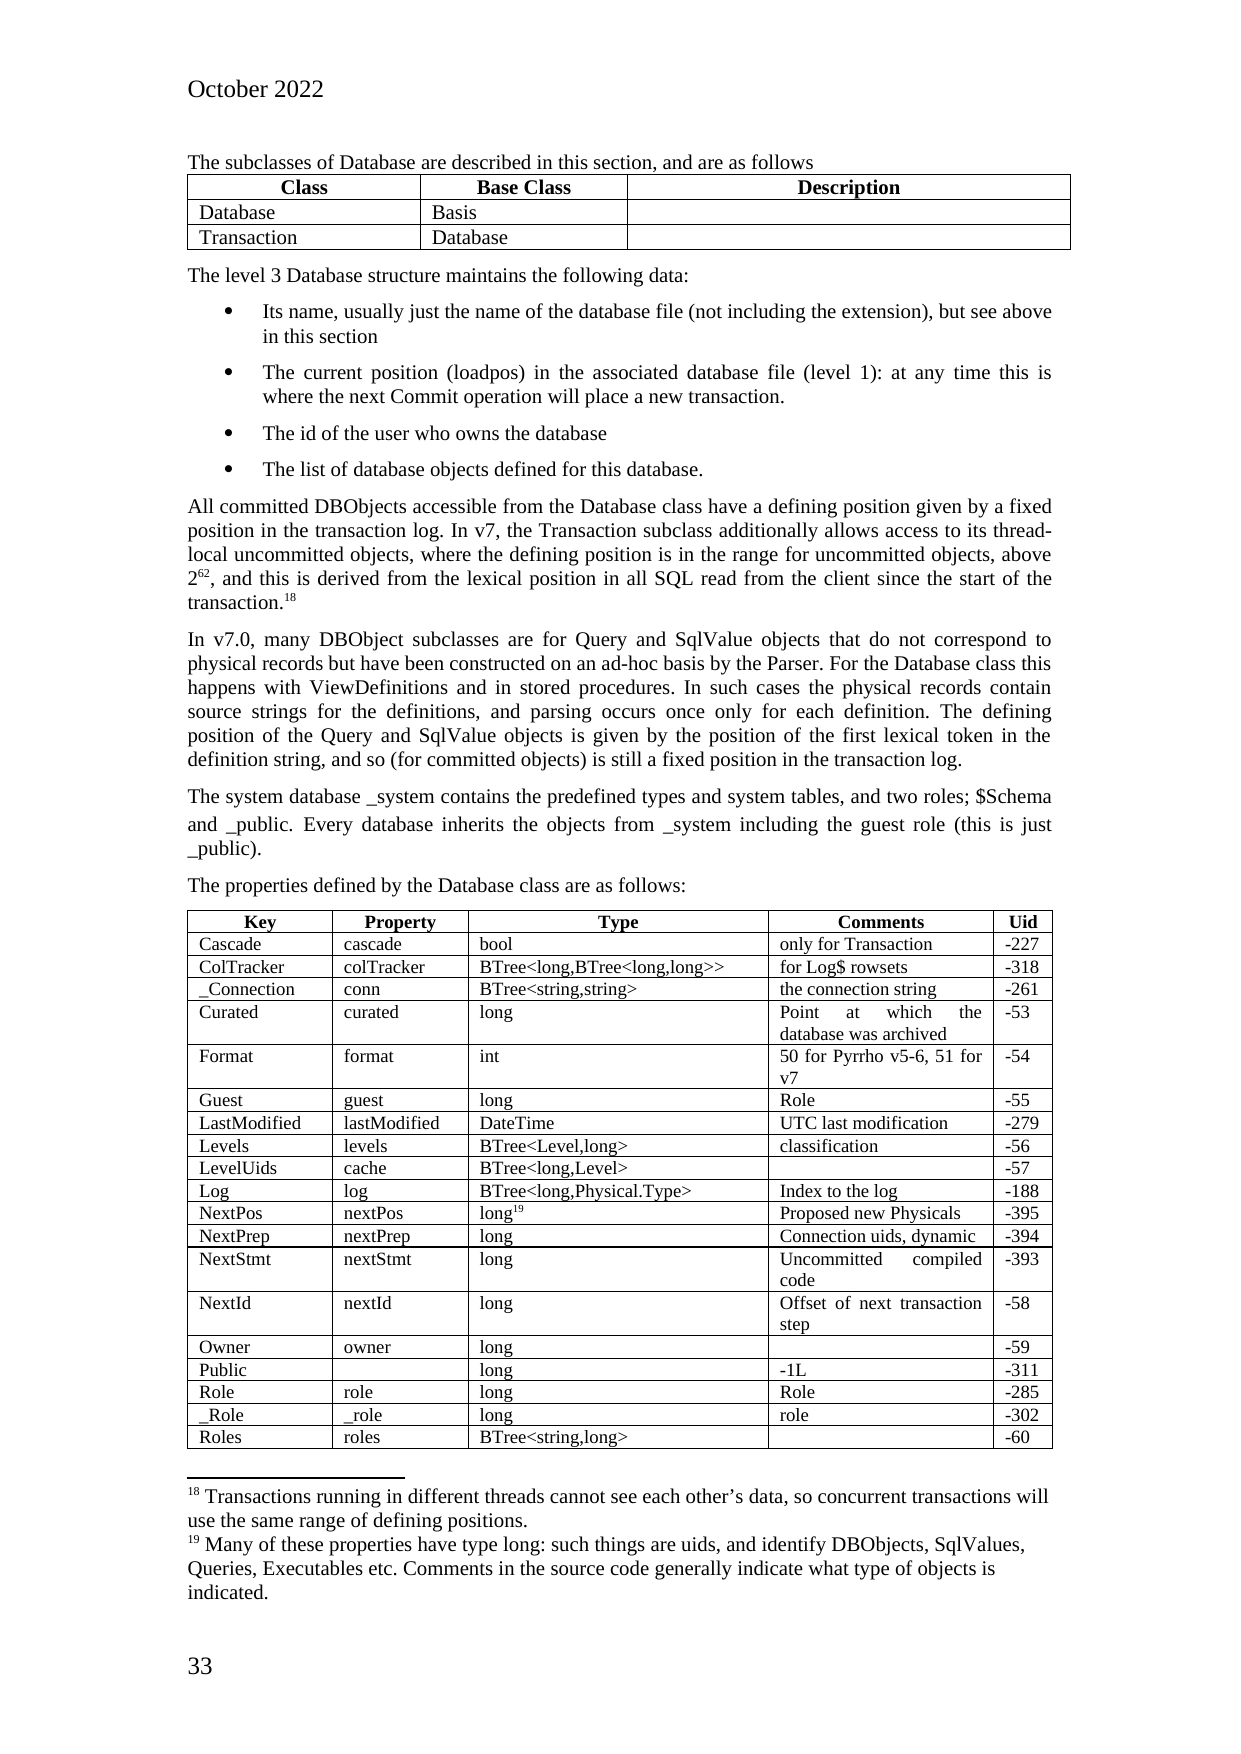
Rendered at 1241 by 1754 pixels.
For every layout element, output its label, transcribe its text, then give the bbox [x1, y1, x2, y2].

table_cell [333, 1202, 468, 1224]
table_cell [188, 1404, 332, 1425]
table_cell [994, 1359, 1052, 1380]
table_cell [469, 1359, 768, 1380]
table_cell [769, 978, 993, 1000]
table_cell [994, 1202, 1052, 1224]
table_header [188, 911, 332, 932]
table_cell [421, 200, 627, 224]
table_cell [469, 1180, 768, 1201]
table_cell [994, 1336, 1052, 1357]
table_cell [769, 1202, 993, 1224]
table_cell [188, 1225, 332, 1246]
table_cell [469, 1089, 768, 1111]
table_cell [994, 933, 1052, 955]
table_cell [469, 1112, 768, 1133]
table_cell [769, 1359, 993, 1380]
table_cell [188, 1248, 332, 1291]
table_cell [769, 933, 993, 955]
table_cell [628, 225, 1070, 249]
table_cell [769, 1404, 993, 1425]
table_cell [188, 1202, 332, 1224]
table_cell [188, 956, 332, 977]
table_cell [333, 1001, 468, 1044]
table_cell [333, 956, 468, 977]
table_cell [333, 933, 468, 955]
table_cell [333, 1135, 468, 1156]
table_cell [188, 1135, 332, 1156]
list The list of database objects defined for this database. [225, 457, 1053, 481]
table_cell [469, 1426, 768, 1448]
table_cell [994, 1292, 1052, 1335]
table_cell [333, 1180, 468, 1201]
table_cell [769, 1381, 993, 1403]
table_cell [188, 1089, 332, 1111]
text All committed DBObjects accessible from the Database class have a defining position given by a fixed position in the transaction log. In v7, the Transaction subclass additionally allows access to its thread-local uncommitted objects, where the defining position is in the range for uncommitted objects, above 262, and this is derived from the lexical position in all SQL read from the client since the start of the transaction. [187, 494, 1053, 614]
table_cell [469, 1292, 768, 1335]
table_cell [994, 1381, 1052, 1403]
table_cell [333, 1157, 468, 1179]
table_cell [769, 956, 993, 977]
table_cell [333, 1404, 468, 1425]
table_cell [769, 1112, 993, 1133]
text The level 3 Database structure maintains the following data: [187, 263, 1053, 287]
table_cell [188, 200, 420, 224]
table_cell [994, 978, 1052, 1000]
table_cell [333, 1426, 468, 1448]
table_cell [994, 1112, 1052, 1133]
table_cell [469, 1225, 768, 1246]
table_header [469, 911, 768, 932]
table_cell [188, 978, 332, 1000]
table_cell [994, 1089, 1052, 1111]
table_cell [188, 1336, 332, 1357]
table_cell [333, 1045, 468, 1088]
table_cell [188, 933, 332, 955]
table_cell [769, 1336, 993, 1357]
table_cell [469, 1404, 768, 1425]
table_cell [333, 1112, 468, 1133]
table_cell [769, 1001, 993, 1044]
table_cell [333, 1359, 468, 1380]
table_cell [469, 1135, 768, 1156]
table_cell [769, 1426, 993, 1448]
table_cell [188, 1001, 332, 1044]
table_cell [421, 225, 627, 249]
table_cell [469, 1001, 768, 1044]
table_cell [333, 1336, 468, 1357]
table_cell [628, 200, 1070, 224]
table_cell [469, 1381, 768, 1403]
text The system database _system contains the predefined types and system tables, and two roles; $Schema and _public. Every database inherits the objects from _system including the guest role (this is just _public). [187, 783, 1053, 860]
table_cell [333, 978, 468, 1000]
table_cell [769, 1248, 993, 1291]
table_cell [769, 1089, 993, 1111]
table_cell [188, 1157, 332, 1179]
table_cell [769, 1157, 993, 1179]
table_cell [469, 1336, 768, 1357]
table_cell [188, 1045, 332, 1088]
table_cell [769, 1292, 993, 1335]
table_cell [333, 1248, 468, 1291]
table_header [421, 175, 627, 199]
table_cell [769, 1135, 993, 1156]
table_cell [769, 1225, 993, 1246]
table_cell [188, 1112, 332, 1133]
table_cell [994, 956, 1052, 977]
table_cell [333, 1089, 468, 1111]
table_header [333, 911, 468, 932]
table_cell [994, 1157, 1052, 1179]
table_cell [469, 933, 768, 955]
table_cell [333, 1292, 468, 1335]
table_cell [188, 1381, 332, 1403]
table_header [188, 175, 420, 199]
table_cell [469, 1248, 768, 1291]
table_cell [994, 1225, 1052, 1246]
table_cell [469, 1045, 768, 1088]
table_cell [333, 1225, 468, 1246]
text In v7.0, many DBObject subclasses are for Query and SqlValue objects that do not correspond to physical records but have been constructed on an ad-hoc basis by the Parser. For the Database class this happens with ViewDefinitions and in stored procedures. In such cases the physical records contain source strings for the definitions, and parsing occurs once only for each definition. The defining position of the Query and SqlValue objects is given by the position of the first lexical token in the definition string, and so (for committed objects) is still a fixed position in the transaction log. [187, 627, 1053, 771]
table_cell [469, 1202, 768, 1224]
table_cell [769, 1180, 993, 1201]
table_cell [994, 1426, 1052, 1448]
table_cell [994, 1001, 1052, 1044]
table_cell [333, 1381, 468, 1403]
list The current position (loadpos) in the associated database file (level 1): at any time this is where the next Commit operation will place a new transaction. [225, 360, 1053, 408]
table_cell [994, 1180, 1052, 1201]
list The id of the user who owns the database [225, 421, 1053, 445]
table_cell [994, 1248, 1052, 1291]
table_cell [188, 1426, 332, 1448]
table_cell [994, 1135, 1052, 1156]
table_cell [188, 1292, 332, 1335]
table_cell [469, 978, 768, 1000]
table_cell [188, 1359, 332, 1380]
text The properties defined by the Database class are as follows: [187, 873, 1053, 897]
list Its name, usually just the name of the database file (not including the extension), but see above in this section [225, 299, 1053, 348]
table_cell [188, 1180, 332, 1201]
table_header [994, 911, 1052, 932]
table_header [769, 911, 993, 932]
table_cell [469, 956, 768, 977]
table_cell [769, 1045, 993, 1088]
text The subclasses of Database are described in this section, and are as follows [187, 150, 1053, 174]
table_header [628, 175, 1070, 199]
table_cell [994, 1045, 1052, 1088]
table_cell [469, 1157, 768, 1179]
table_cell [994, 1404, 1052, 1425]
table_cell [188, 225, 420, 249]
